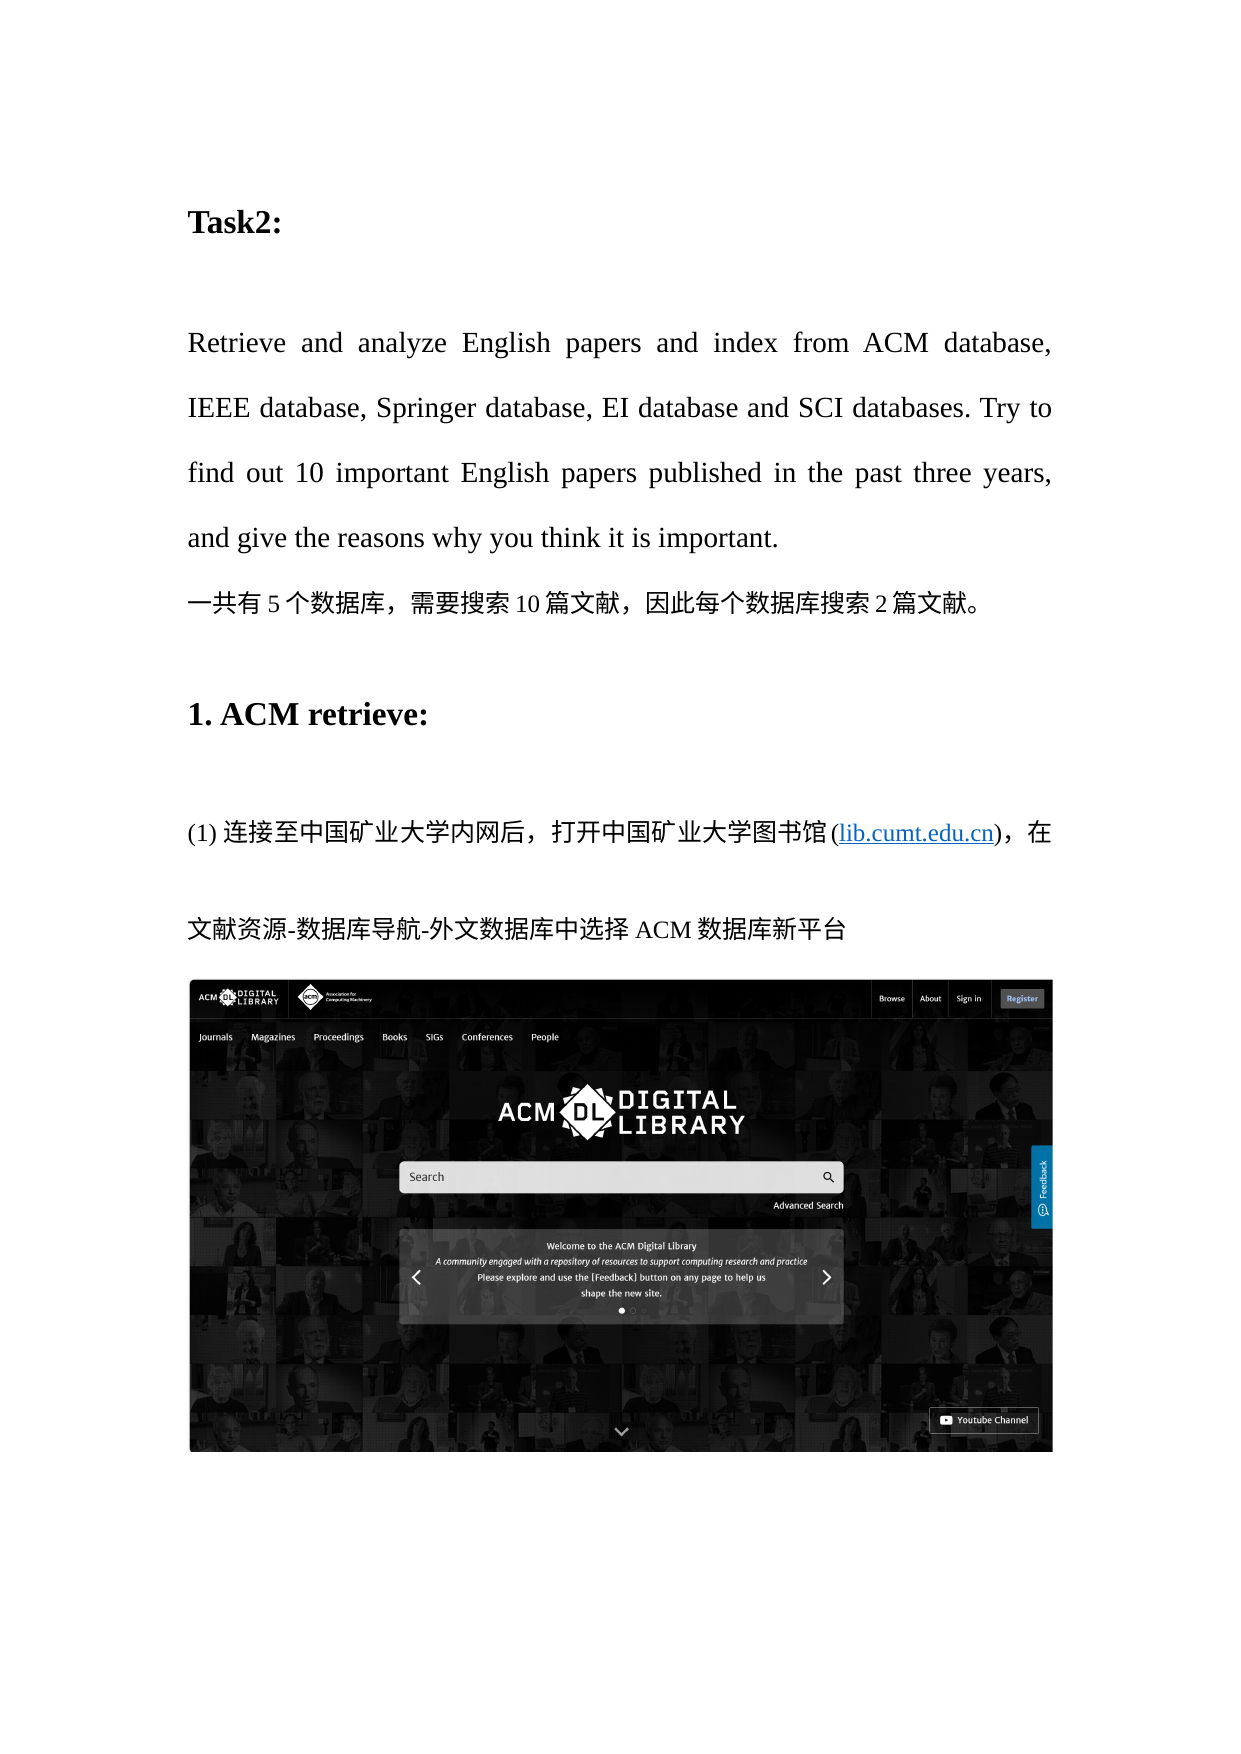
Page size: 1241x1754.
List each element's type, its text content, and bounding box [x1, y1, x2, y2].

text (1) 连接至中国矿业大学内网后，打开中国矿业大学图书馆(lib.cumt.edu.cn)，在文献资源-数据库导航-外文数据库中选择 ACM数据库新平台 [187, 798, 1053, 961]
subtitle 1. ACM retrieve: [187, 681, 1053, 746]
subtitle Task2: [187, 189, 1053, 254]
text Retrieve and analyze English papers and index from ACM database, IEEE database, Springer database, EI database and SCI databases. Try to find out 10 important English papers published in the past three years, and give the reasons why you think it is important. [187, 309, 1053, 569]
picture [187, 978, 1053, 1452]
text 一共有5个数据库，需要搜索10篇文献，因此每个数据库搜索2篇文献。 [187, 569, 1053, 634]
